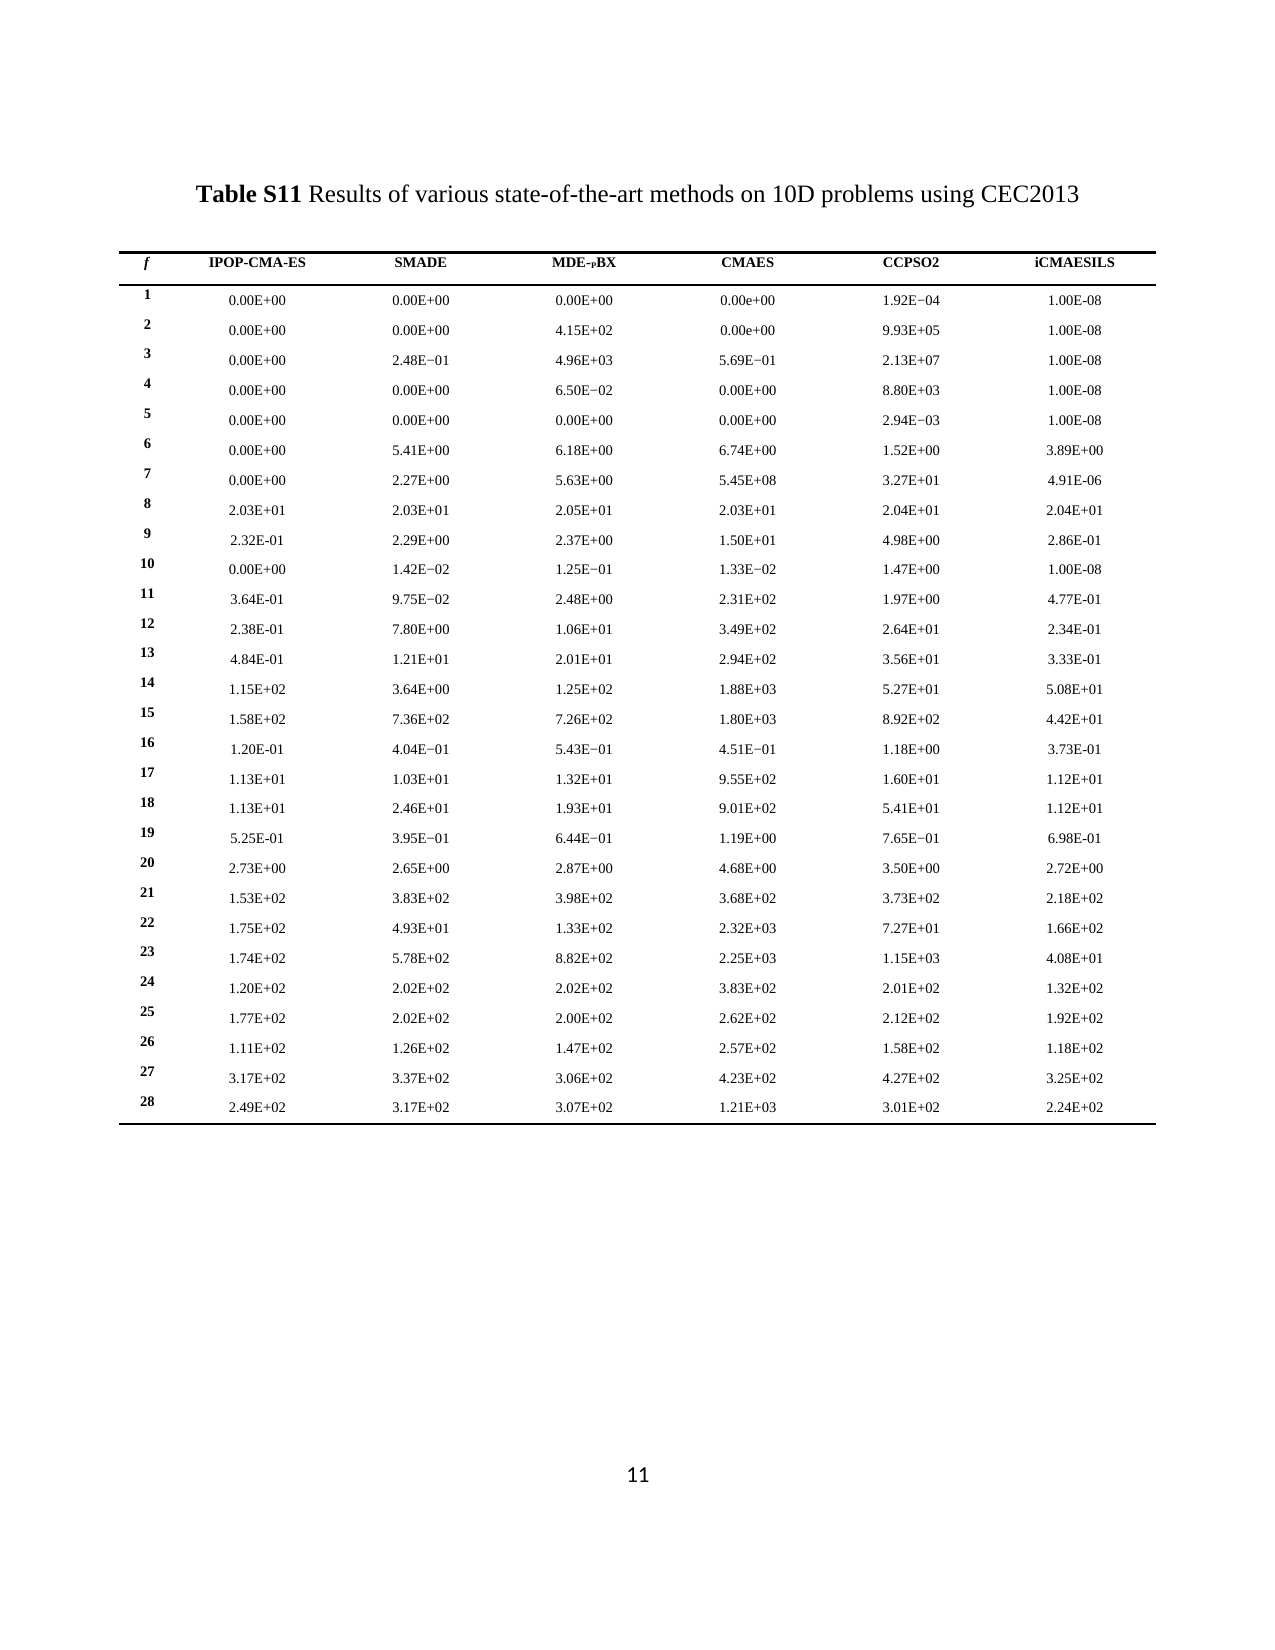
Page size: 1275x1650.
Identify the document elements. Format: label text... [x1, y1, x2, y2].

table_cell 9.75E−02 [339, 585, 502, 614]
table_cell 4.98E+00 [829, 525, 993, 554]
table_cell 2.31E+02 [666, 585, 829, 614]
table_cell 0.00E+00 [175, 555, 339, 584]
table_cell 4.91E-06 [993, 465, 1156, 495]
table_cell 0.00E+00 [503, 286, 666, 315]
table_cell 6.50E−02 [503, 375, 666, 405]
table_cell 2.32E-01 [175, 525, 339, 554]
table_cell 3.64E-01 [175, 585, 339, 614]
table_cell 0.00E+00 [175, 465, 339, 495]
table_cell 0.00e+00 [666, 286, 829, 315]
table_header f [119, 254, 175, 283]
table_cell 1 [119, 286, 175, 315]
table_cell 2.04E+01 [829, 495, 993, 525]
table_cell 2.05E+01 [503, 495, 666, 525]
table_cell 1.52E+00 [829, 435, 993, 465]
table_cell 0.00E+00 [175, 405, 339, 435]
table_cell 1.00E-08 [993, 315, 1156, 345]
table_cell 2.03E+01 [666, 495, 829, 525]
table_cell 0.00e+00 [666, 315, 829, 345]
table_cell 3.27E+01 [829, 465, 993, 495]
table_cell 6.18E+00 [503, 435, 666, 465]
table_cell 1.00E-08 [993, 405, 1156, 435]
table_cell 6.74E+00 [666, 435, 829, 465]
table_cell 2.38E-01 [175, 614, 339, 644]
table_cell 0.00E+00 [666, 405, 829, 435]
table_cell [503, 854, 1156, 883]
table_cell 0.00E+00 [339, 286, 502, 315]
table_cell 5.63E+00 [503, 465, 666, 495]
table_cell 2.13E+07 [829, 345, 993, 375]
table_cell 1.33E−02 [666, 555, 829, 584]
table_cell 10 [119, 555, 175, 584]
table_header IPOP-CMA-ES [175, 254, 339, 283]
table_cell 0.00E+00 [175, 375, 339, 405]
table_header iCMAESILS [993, 254, 1156, 283]
table_cell 1.50E+01 [666, 525, 829, 554]
table_header MDE-PBX [503, 254, 666, 283]
table_cell 1.25E−01 [503, 555, 666, 584]
table_cell 1.00E-08 [993, 555, 1156, 584]
table_cell 2.29E+00 [339, 525, 502, 554]
table_header SMADE [339, 254, 502, 283]
table_cell 8 [119, 495, 175, 525]
table_cell 2.86E-01 [993, 525, 1156, 554]
table_cell 5.45E+08 [666, 465, 829, 495]
table_cell 2.37E+00 [503, 525, 666, 554]
table_cell 2.48E−01 [339, 345, 502, 375]
table_cell 1.00E-08 [993, 345, 1156, 375]
table_cell 2 [119, 315, 175, 345]
table_cell 2.48E+00 [503, 585, 666, 614]
table_cell 3.89E+00 [993, 435, 1156, 465]
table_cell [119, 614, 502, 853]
table_header CMAES [666, 254, 829, 283]
table_cell 0.00E+00 [503, 405, 666, 435]
table_cell 0.00E+00 [175, 345, 339, 375]
table_cell 5.41E+00 [339, 435, 502, 465]
table_cell 2.04E+01 [993, 495, 1156, 525]
table_cell 2.03E+01 [339, 495, 502, 525]
text Table S11 Results of various state-of-the-art methods on 10D problems using CEC2013 [150, 179, 1125, 208]
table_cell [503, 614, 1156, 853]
table_header CCPSO2 [829, 254, 993, 283]
table_cell 2.03E+01 [175, 495, 339, 525]
table_cell 2.94E−03 [829, 405, 993, 435]
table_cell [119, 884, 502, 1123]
table_cell 0.00E+00 [175, 435, 339, 465]
table_cell 4.96E+03 [503, 345, 666, 375]
table_cell 7 [119, 465, 175, 495]
table_cell 2.27E+00 [339, 465, 502, 495]
table_cell 4 [119, 375, 175, 405]
table_cell 11 [119, 585, 175, 614]
table_cell 0.00E+00 [339, 405, 502, 435]
table_cell 1.97E+00 [829, 585, 993, 614]
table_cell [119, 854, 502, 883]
table_cell 0.00E+00 [339, 375, 502, 405]
table_cell 1.00E-08 [993, 375, 1156, 405]
table_cell 0.00E+00 [666, 375, 829, 405]
table_cell 0.00E+00 [175, 286, 339, 315]
table_cell 6 [119, 435, 175, 465]
table_cell 8.80E+03 [829, 375, 993, 405]
table_cell 9.93E+05 [829, 315, 993, 345]
table_cell 4.15E+02 [503, 315, 666, 345]
table_cell 1.00E-08 [993, 286, 1156, 315]
table_cell 3 [119, 345, 175, 375]
table_cell 0.00E+00 [339, 315, 502, 345]
table_cell 4.77E-01 [993, 585, 1156, 614]
table_cell 5 [119, 405, 175, 435]
table_cell 5.69E−01 [666, 345, 829, 375]
table_cell 12 [119, 614, 175, 644]
table_cell 9 [119, 525, 175, 554]
table_cell 0.00E+00 [175, 315, 339, 345]
table_cell 1.47E+00 [829, 555, 993, 584]
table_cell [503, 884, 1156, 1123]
table_cell 1.42E−02 [339, 555, 502, 584]
table_cell 1.92E−04 [829, 286, 993, 315]
